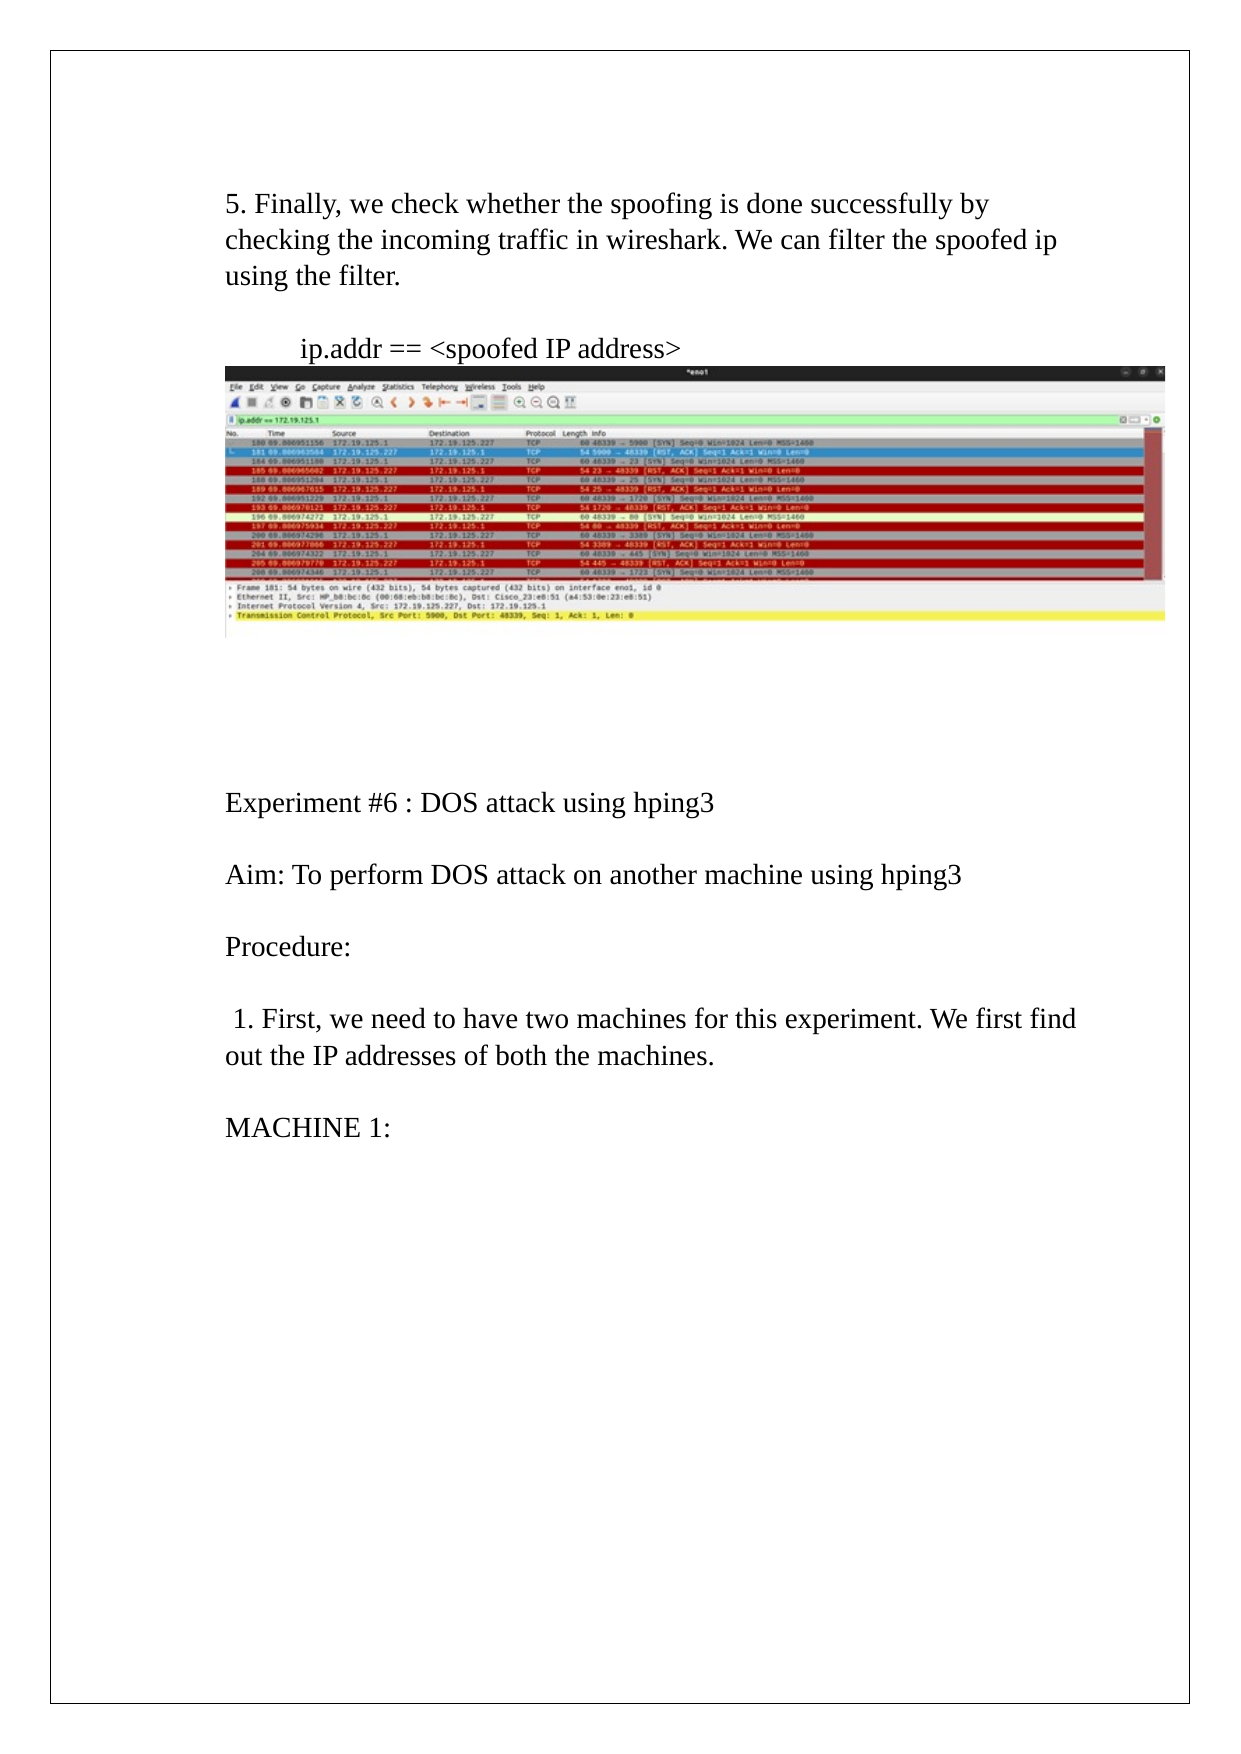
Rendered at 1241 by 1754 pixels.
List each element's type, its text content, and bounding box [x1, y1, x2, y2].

list ip.addr == <spoofed IP address> [225, 331, 1090, 364]
list 5. Finally, we check whether the spoofing is done successfully by checking the incoming traffic in wireshark. We can filter the spoofed ip using the filter. [225, 186, 1090, 292]
list Experiment #6 : DOS attack using hping3 [225, 785, 1090, 818]
picture [225, 366, 1166, 638]
list 1. First, we need to have two machines for this experiment. We first find out the IP addresses of both the machines. [225, 1002, 1090, 1071]
list Aim: To perform DOS attack on another machine using hping3 [225, 857, 1090, 891]
list MACHINE 1: [225, 1110, 1090, 1143]
list Procedure: [225, 929, 1090, 963]
